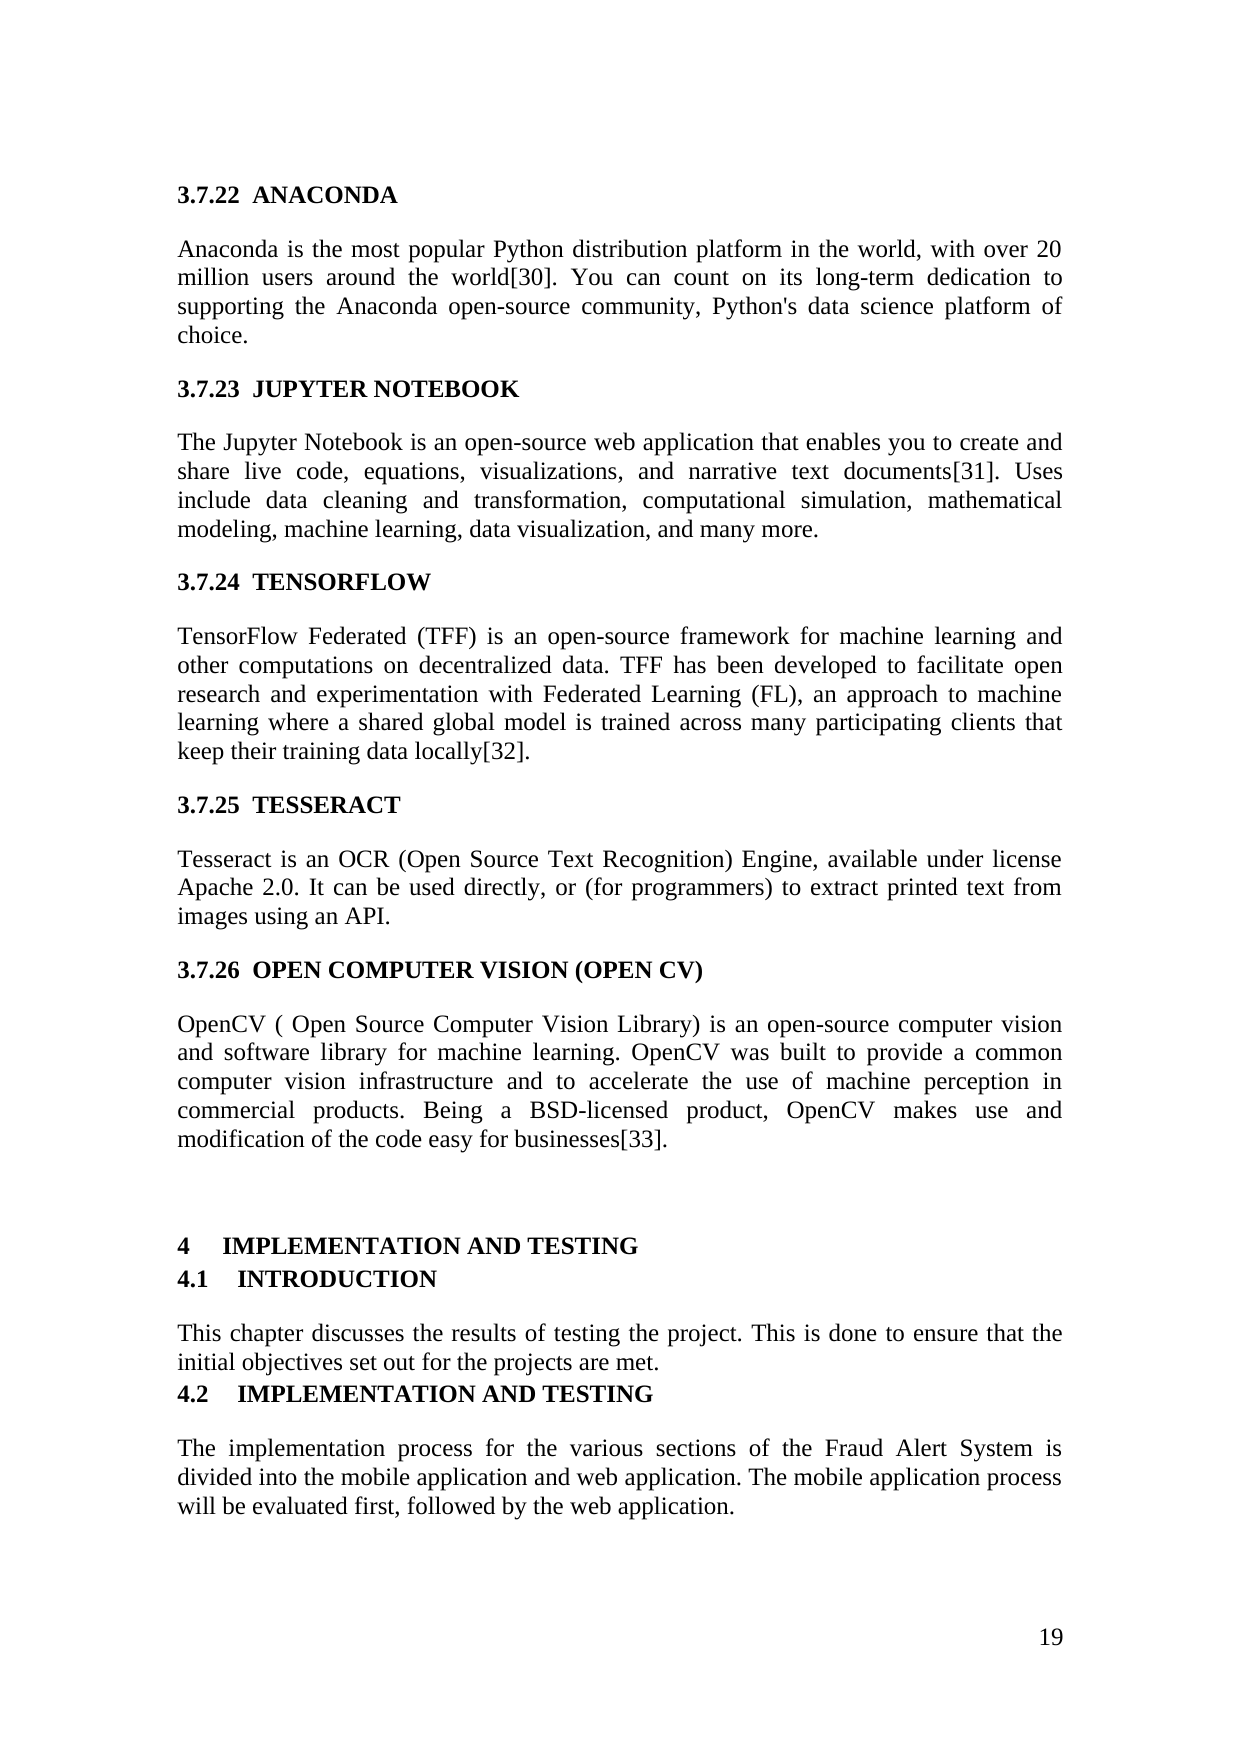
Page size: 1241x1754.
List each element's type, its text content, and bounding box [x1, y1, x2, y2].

subtitle IMPLEMENTATION AND TESTING [177, 1379, 1063, 1408]
text TensorFlow Federated (TFF) is an open-source framework for machine learning and other computations on decentralized data. TFF has been developed to facilitate open research and experimentation with Federated Learning (FL), an approach to machine learning where a shared global model is trained across many participating clients that keep their training data locally[32]. [177, 621, 1063, 765]
text This chapter discusses the results of testing the project. This is done to ensure that the initial objectives set out for the projects are met. [177, 1318, 1063, 1375]
subtitle ANACONDA [177, 180, 1063, 209]
subtitle JUPYTER NOTEBOOK [177, 374, 1063, 402]
text The implementation process for the various sections of the Fraud Alert System is divided into the mobile application and web application. The mobile application process will be evaluated first, followed by the web application. [177, 1433, 1063, 1519]
text OpenCV ( Open Source Computer Vision Library) is an open-source computer vision and software library for machine learning. OpenCV was built to provide a common computer vision infrastructure and to accelerate the use of machine perception in commercial products. Being a BSD-licensed product, OpenCV makes use and modification of the code easy for businesses[33]. [177, 1009, 1063, 1152]
text Anaconda is the most popular Python distribution platform in the world, with over 20 million users around the world[30]. You can count on its long-term dedication to supporting the Anaconda open-source community, Python's data science platform of choice. [177, 234, 1063, 349]
subtitle INTRODUCTION [177, 1264, 1063, 1293]
subtitle TESSERACT [177, 790, 1063, 819]
subtitle OPEN COMPUTER VISION (OPEN CV) [177, 955, 1063, 984]
subtitle IMPLEMENTATION AND TESTING [177, 1231, 1063, 1260]
text The Jupyter Notebook is an open-source web application that enables you to create and share live code, equations, visualizations, and narrative text documents[31]. Uses include data cleaning and transformation, computational simulation, mathematical modeling, machine learning, data visualization, and many more. [177, 427, 1063, 542]
text Tesseract is an OCR (Open Source Text Recognition) Engine, available under license Apache 2.0. It can be used directly, or (for programmers) to extract printed text from images using an API. [177, 844, 1063, 930]
subtitle TENSORFLOW [177, 567, 1063, 596]
